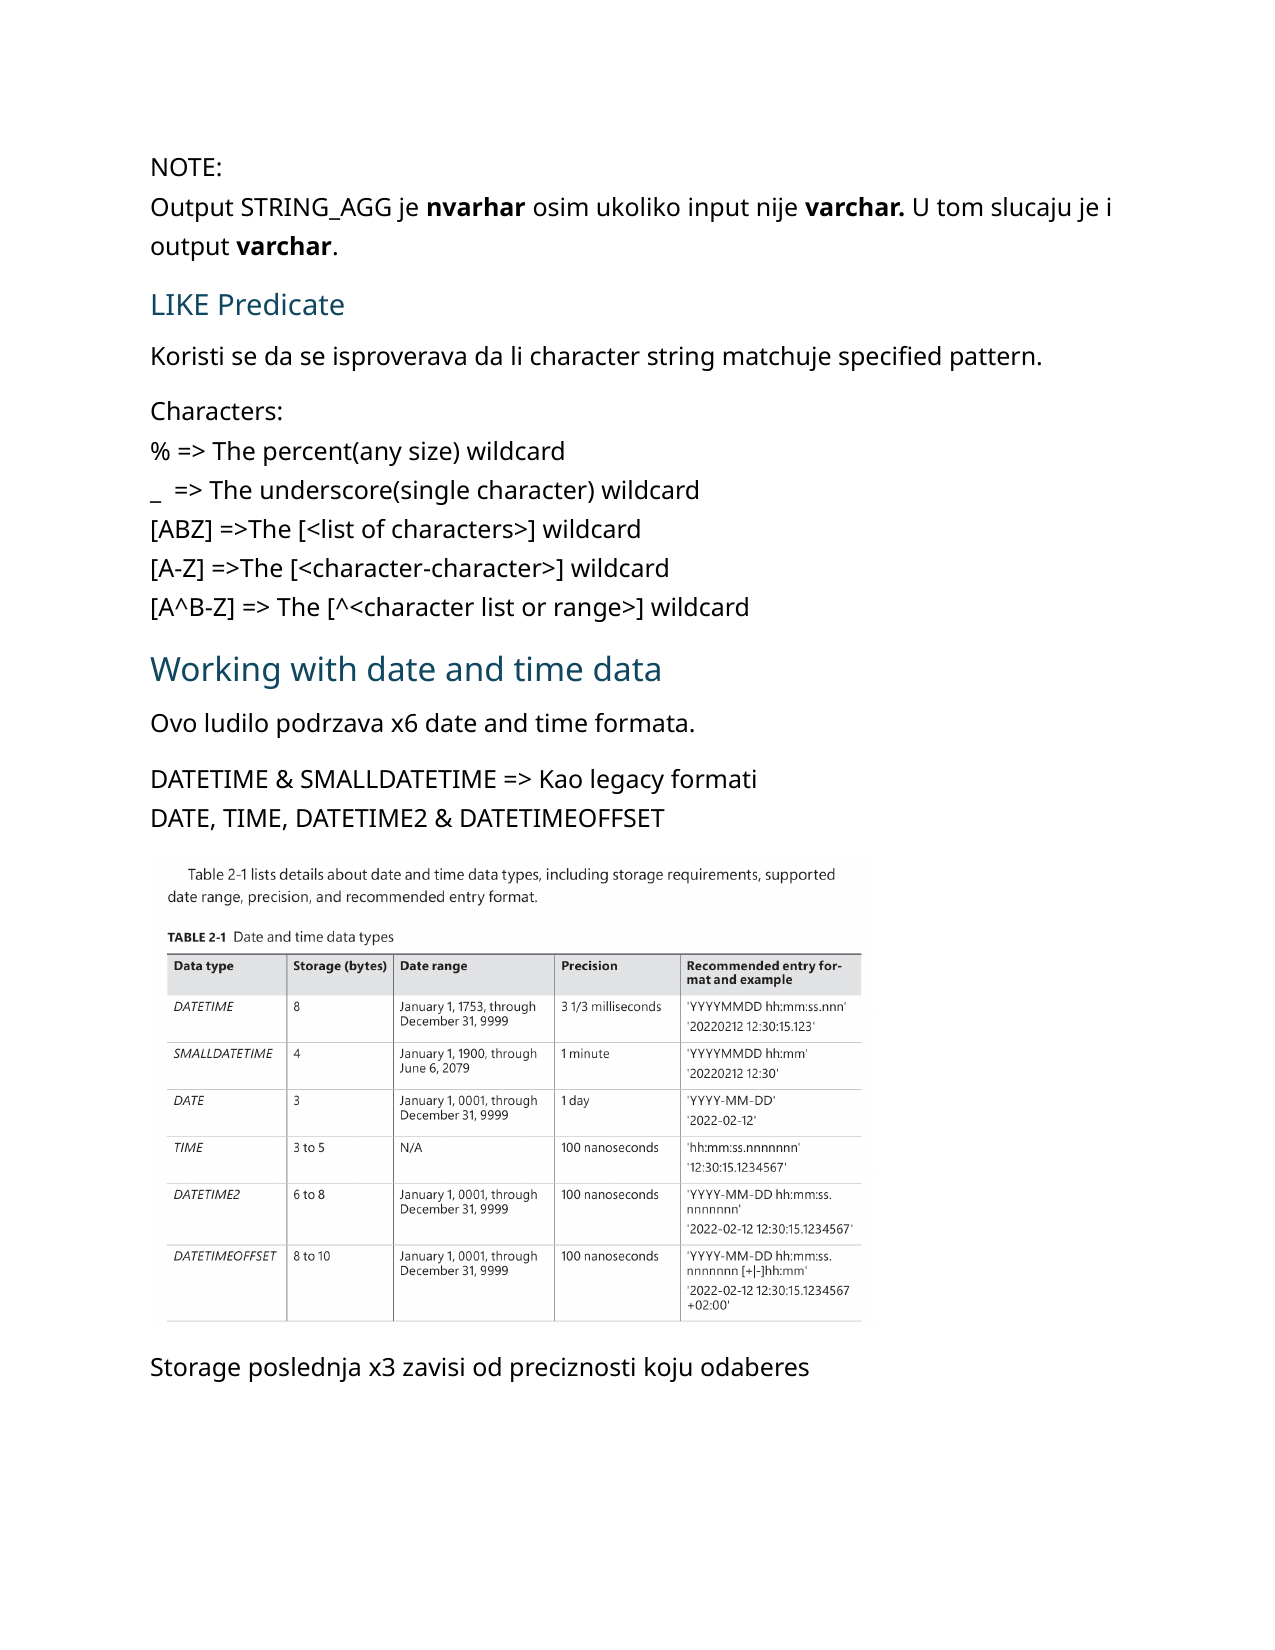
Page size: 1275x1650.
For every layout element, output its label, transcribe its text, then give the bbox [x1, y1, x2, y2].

text Ovo ludilo podrzava x6 date and time formata. [150, 706, 1125, 740]
text Storage poslednja x3 zavisi od preciznosti koju odaberes [150, 1349, 1125, 1383]
subtitle Working with date and time data [150, 646, 1125, 691]
text Characters: % => The percent(any size) wildcard _ => The underscore(single character) wildcard [ABZ] =>The [<list of characters>] wildcard [A-Z] =>The [<character-character>] wildcard [A^B-Z] => The [^<character list or range>] wildcard [150, 394, 1125, 624]
text Koristi se da se isproverava da li character string matchuje specified pattern. [150, 338, 1125, 372]
text DATETIME & SMALLDATETIME => Kao legacy formati DATE, TIME, DATETIME2 & DATETIMEOFFSET [150, 762, 1125, 835]
subtitle LIKE Predicate [150, 284, 1125, 324]
text NOTE: Output STRING_AGG je nvarhar osim ukoliko input nije varchar. U tom slucaju je i output varchar. [150, 150, 1125, 262]
picture [150, 857, 879, 1328]
